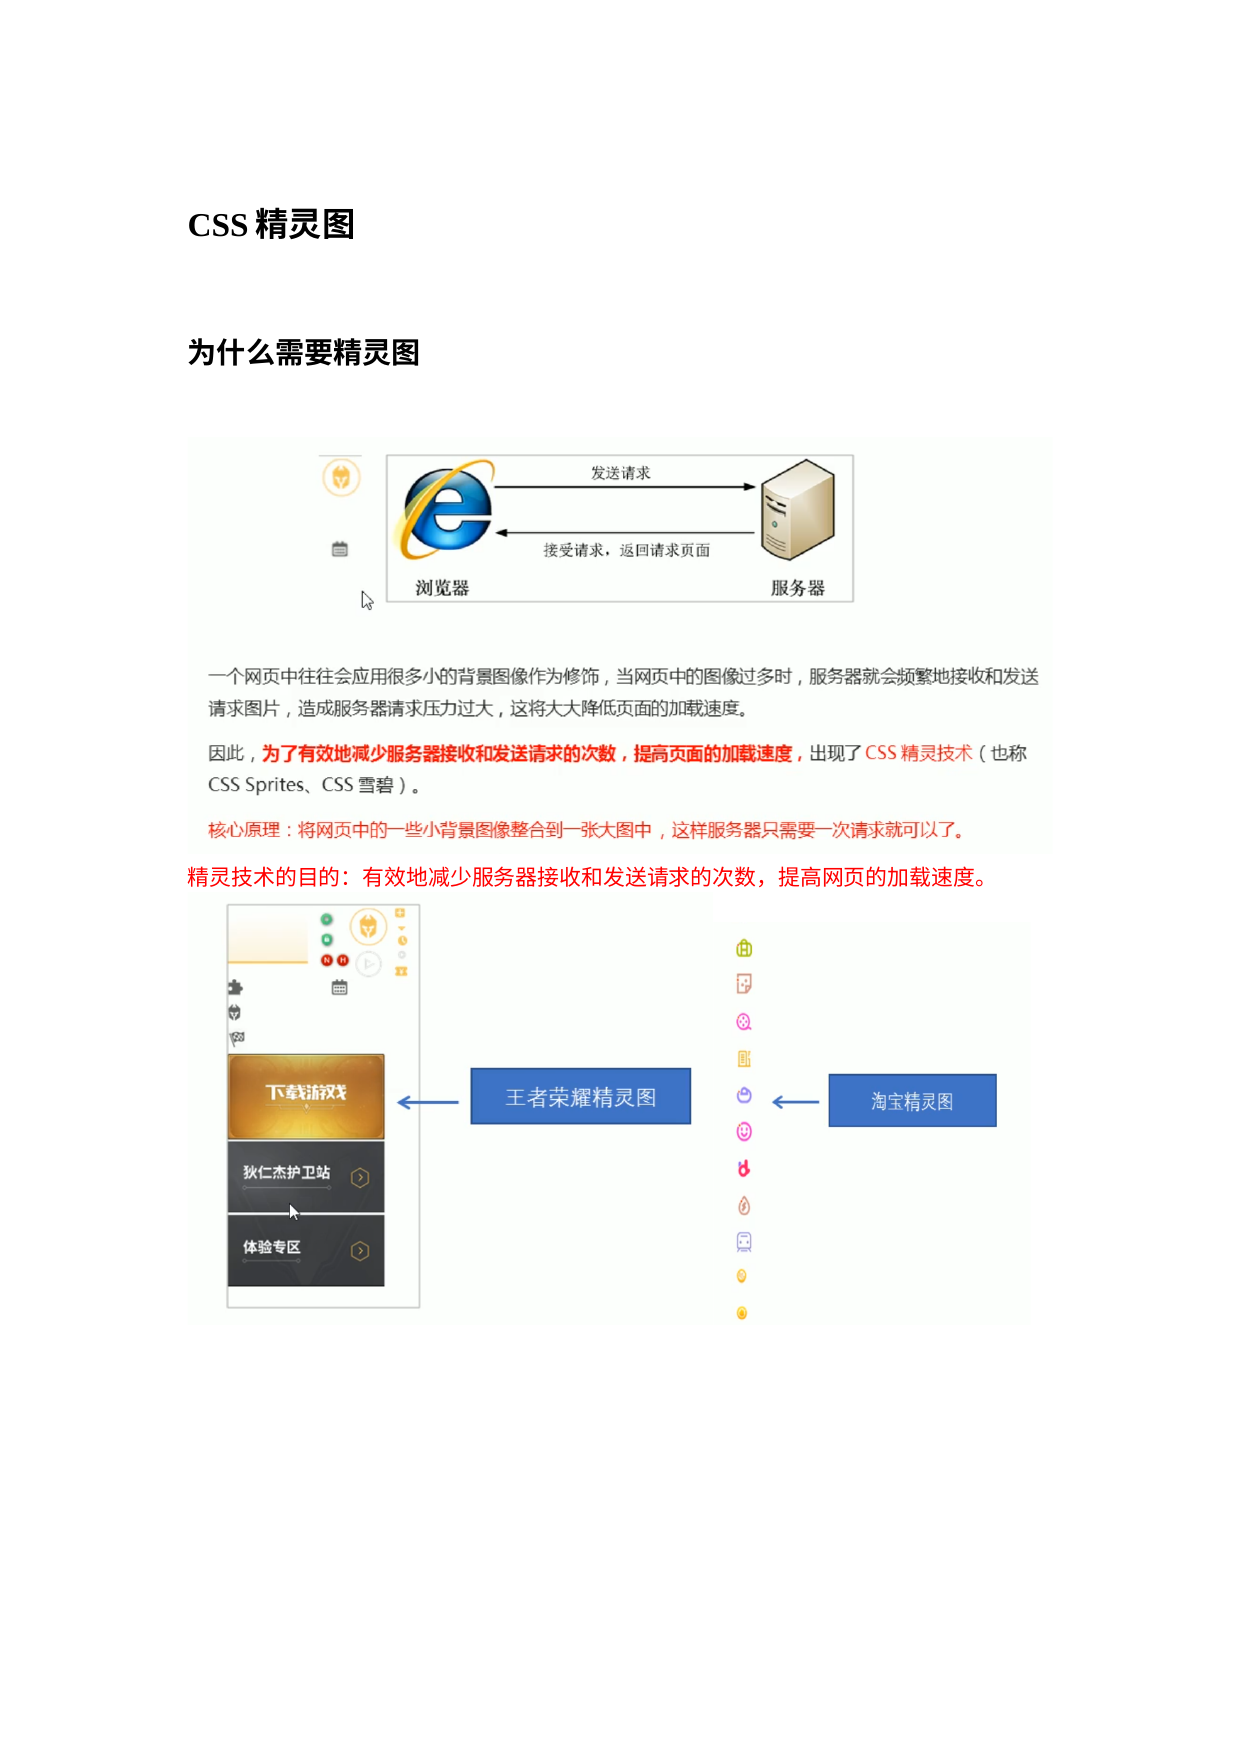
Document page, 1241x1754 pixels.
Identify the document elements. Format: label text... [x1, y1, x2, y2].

text 精灵技术的目的：有效地减少服务器接收和发送请求的次数，提高网页的加载速度。 [187, 860, 1053, 892]
picture [187, 892, 1031, 1325]
picture [187, 437, 1053, 854]
subtitle CSS精灵图 [187, 189, 1053, 254]
subtitle 为什么需要精灵图 [187, 318, 1053, 383]
